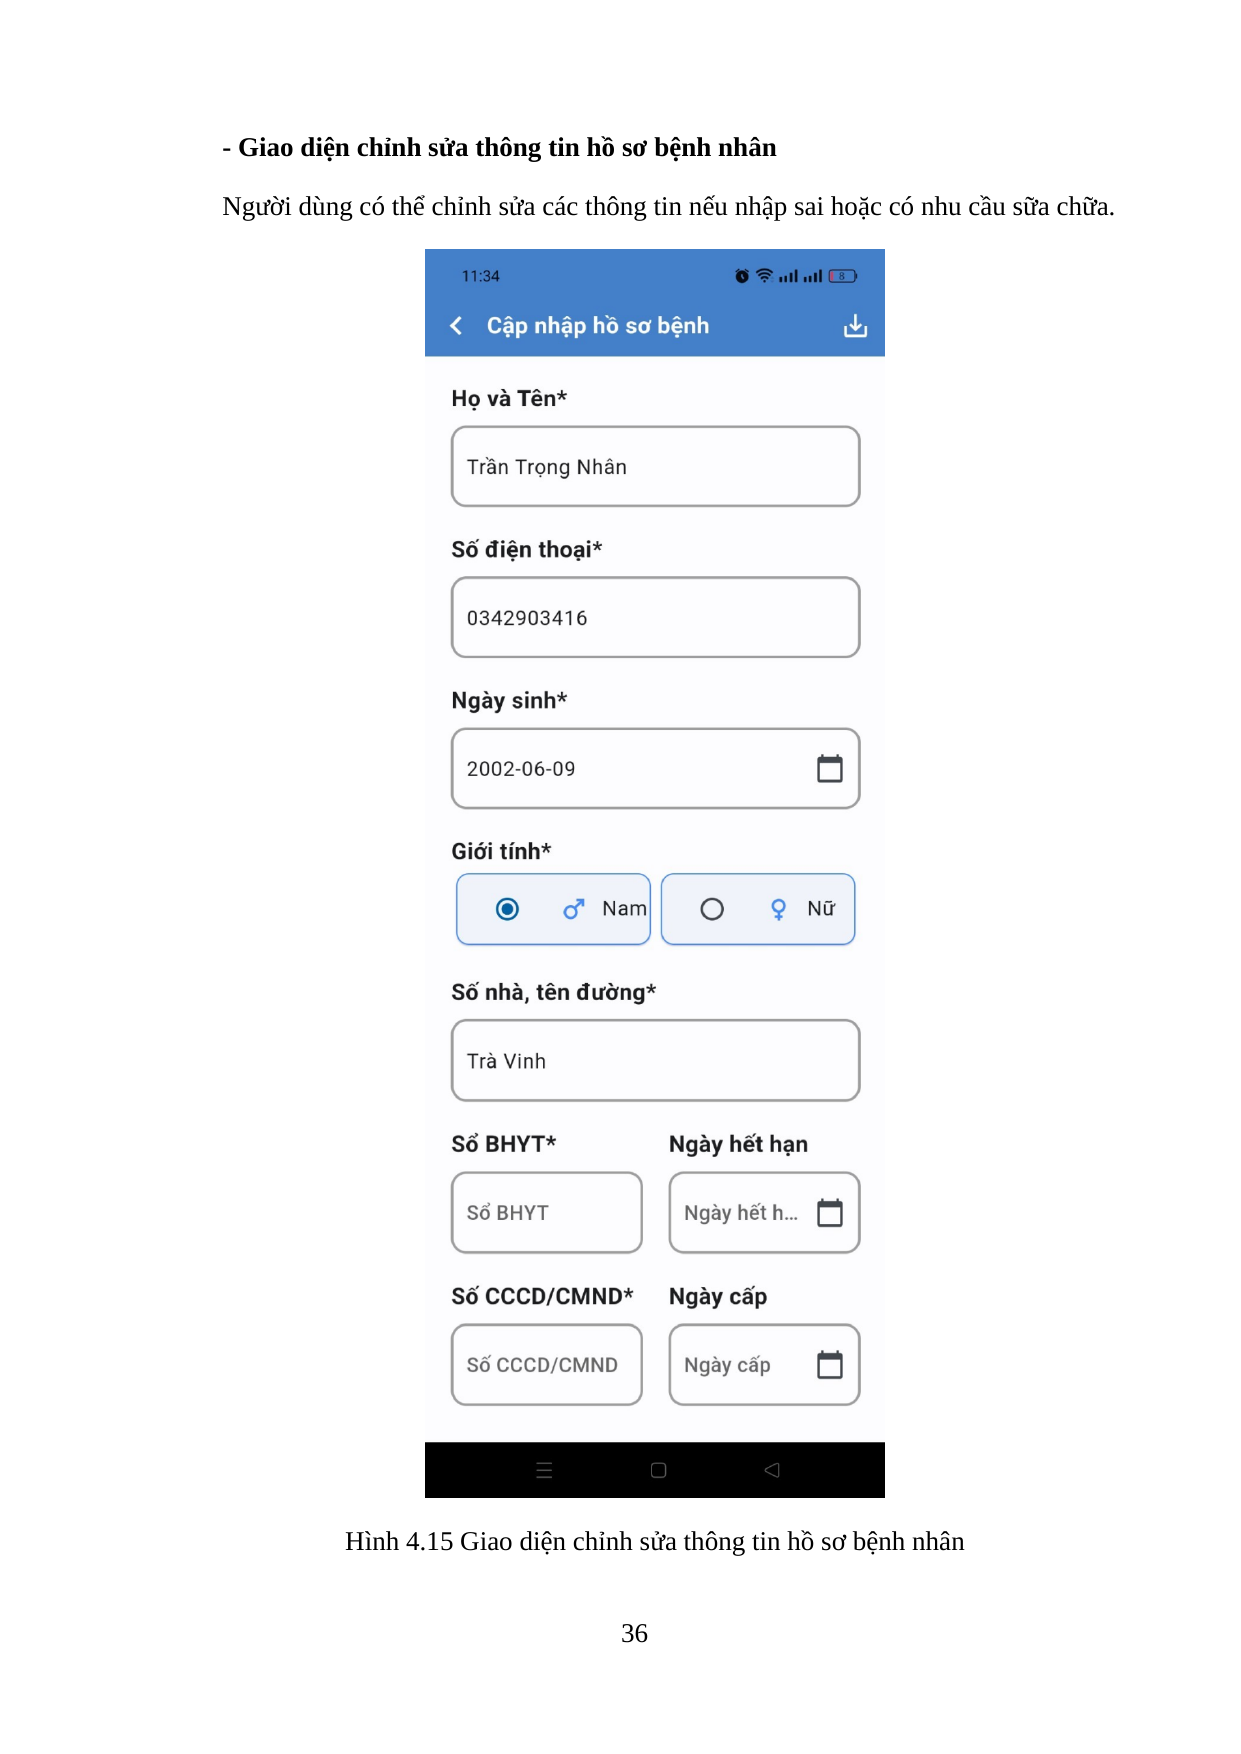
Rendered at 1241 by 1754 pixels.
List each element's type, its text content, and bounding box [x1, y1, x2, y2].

picture [425, 249, 885, 1498]
text Người dùng có thể chỉnh sửa các thông tin nếu nhập sai hoặc có nhu cầu sữa chữa. [147, 190, 1122, 221]
text - Giao diện chỉnh sửa thông tin hồ sơ bệnh nhân [147, 131, 1122, 162]
